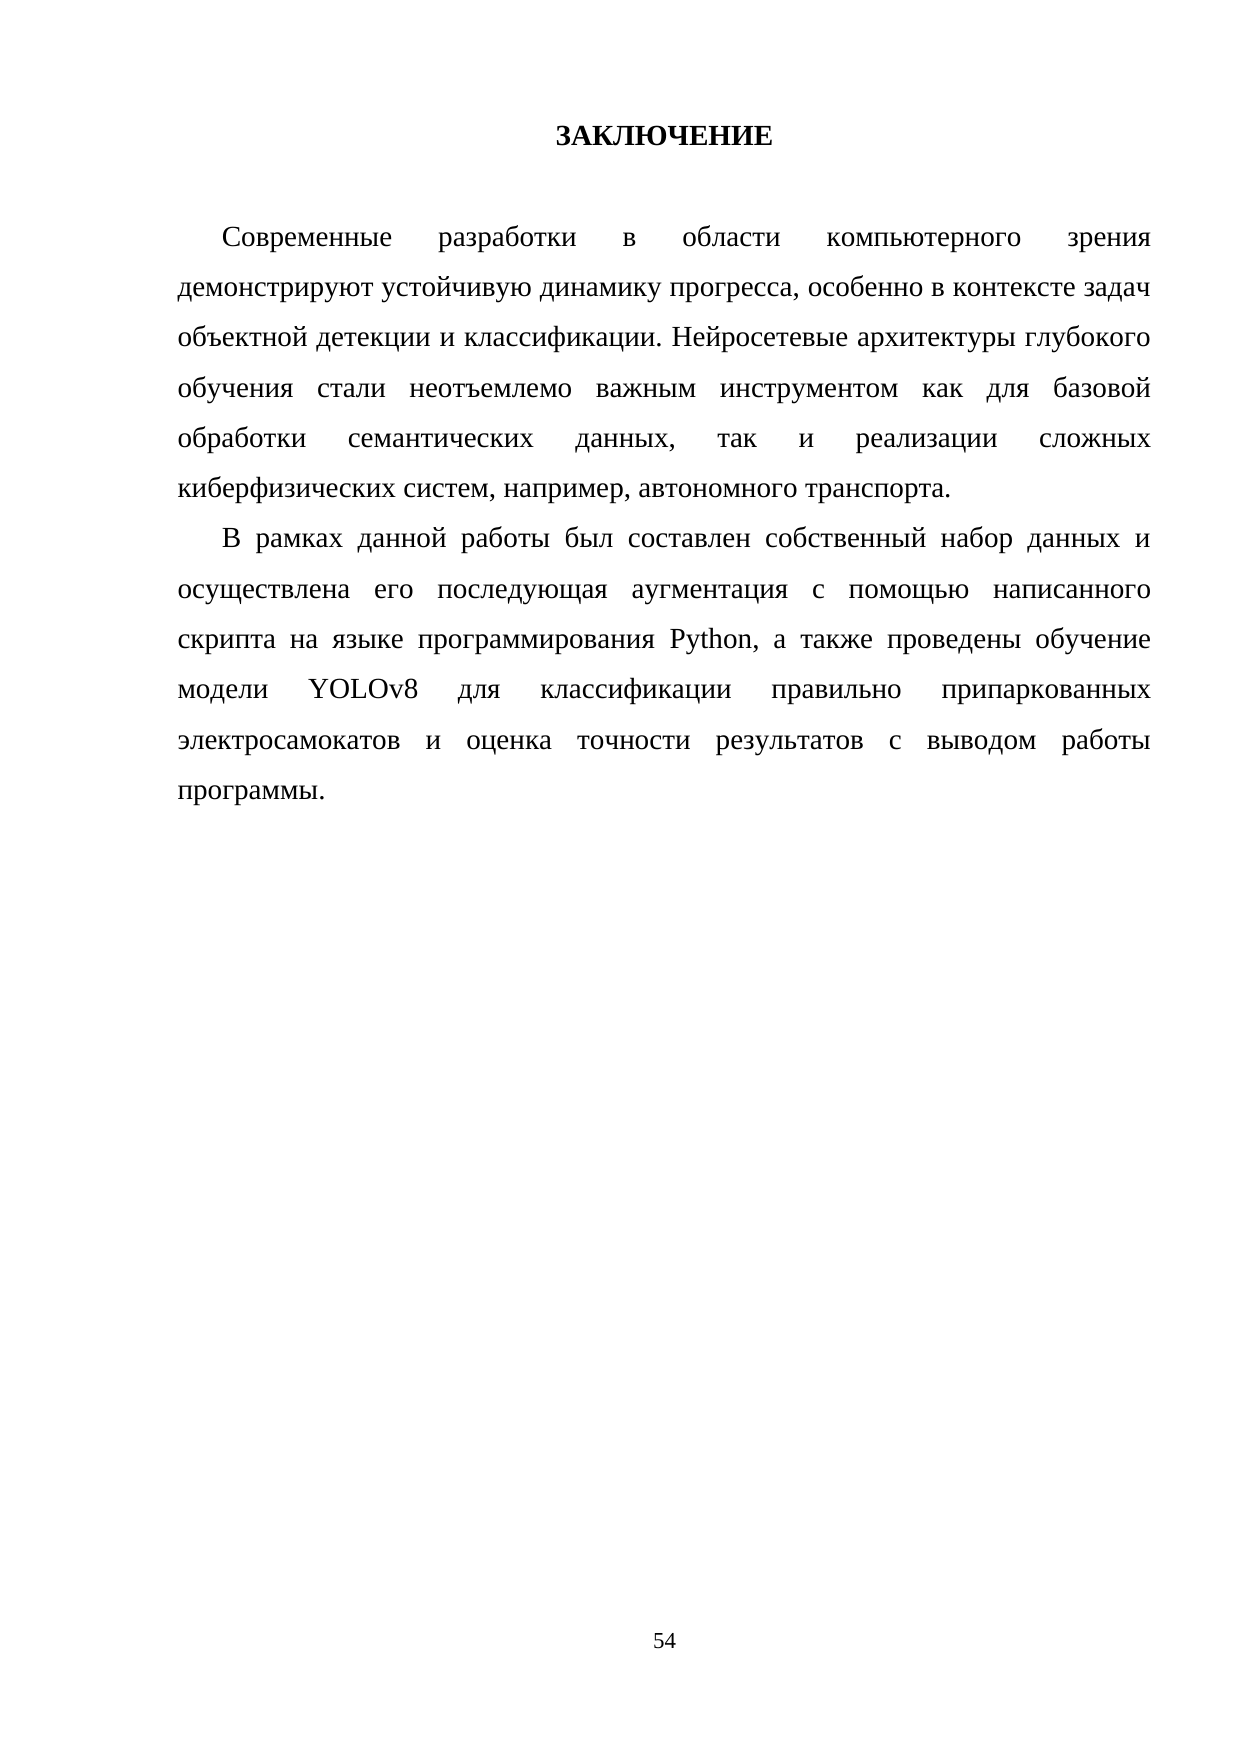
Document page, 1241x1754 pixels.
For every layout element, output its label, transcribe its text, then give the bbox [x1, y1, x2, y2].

text ЗАКЛЮЧЕНИЕ [177, 118, 1152, 152]
text В рамках данной работы был составлен собственный набор данных и осуществлена его последующая аугментация с помощью написанного скрипта на языке программирования Python, а также проведены обучение модели YOLOv8 для классификации правильно припаркованных электросамокатов и оценка точности результатов с выводом работы программы. [177, 521, 1152, 806]
text Современные разработки в области компьютерного зрения демонстрируют устойчивую динамику прогресса, особенно в контексте задач объектной детекции и классификации. Нейросетевые архитектуры глубокого обучения стали неотъемлемо важным инструментом как для базовой обработки семантических данных, так и реализации сложных киберфизических систем, например, автономного транспорта. [177, 219, 1152, 504]
